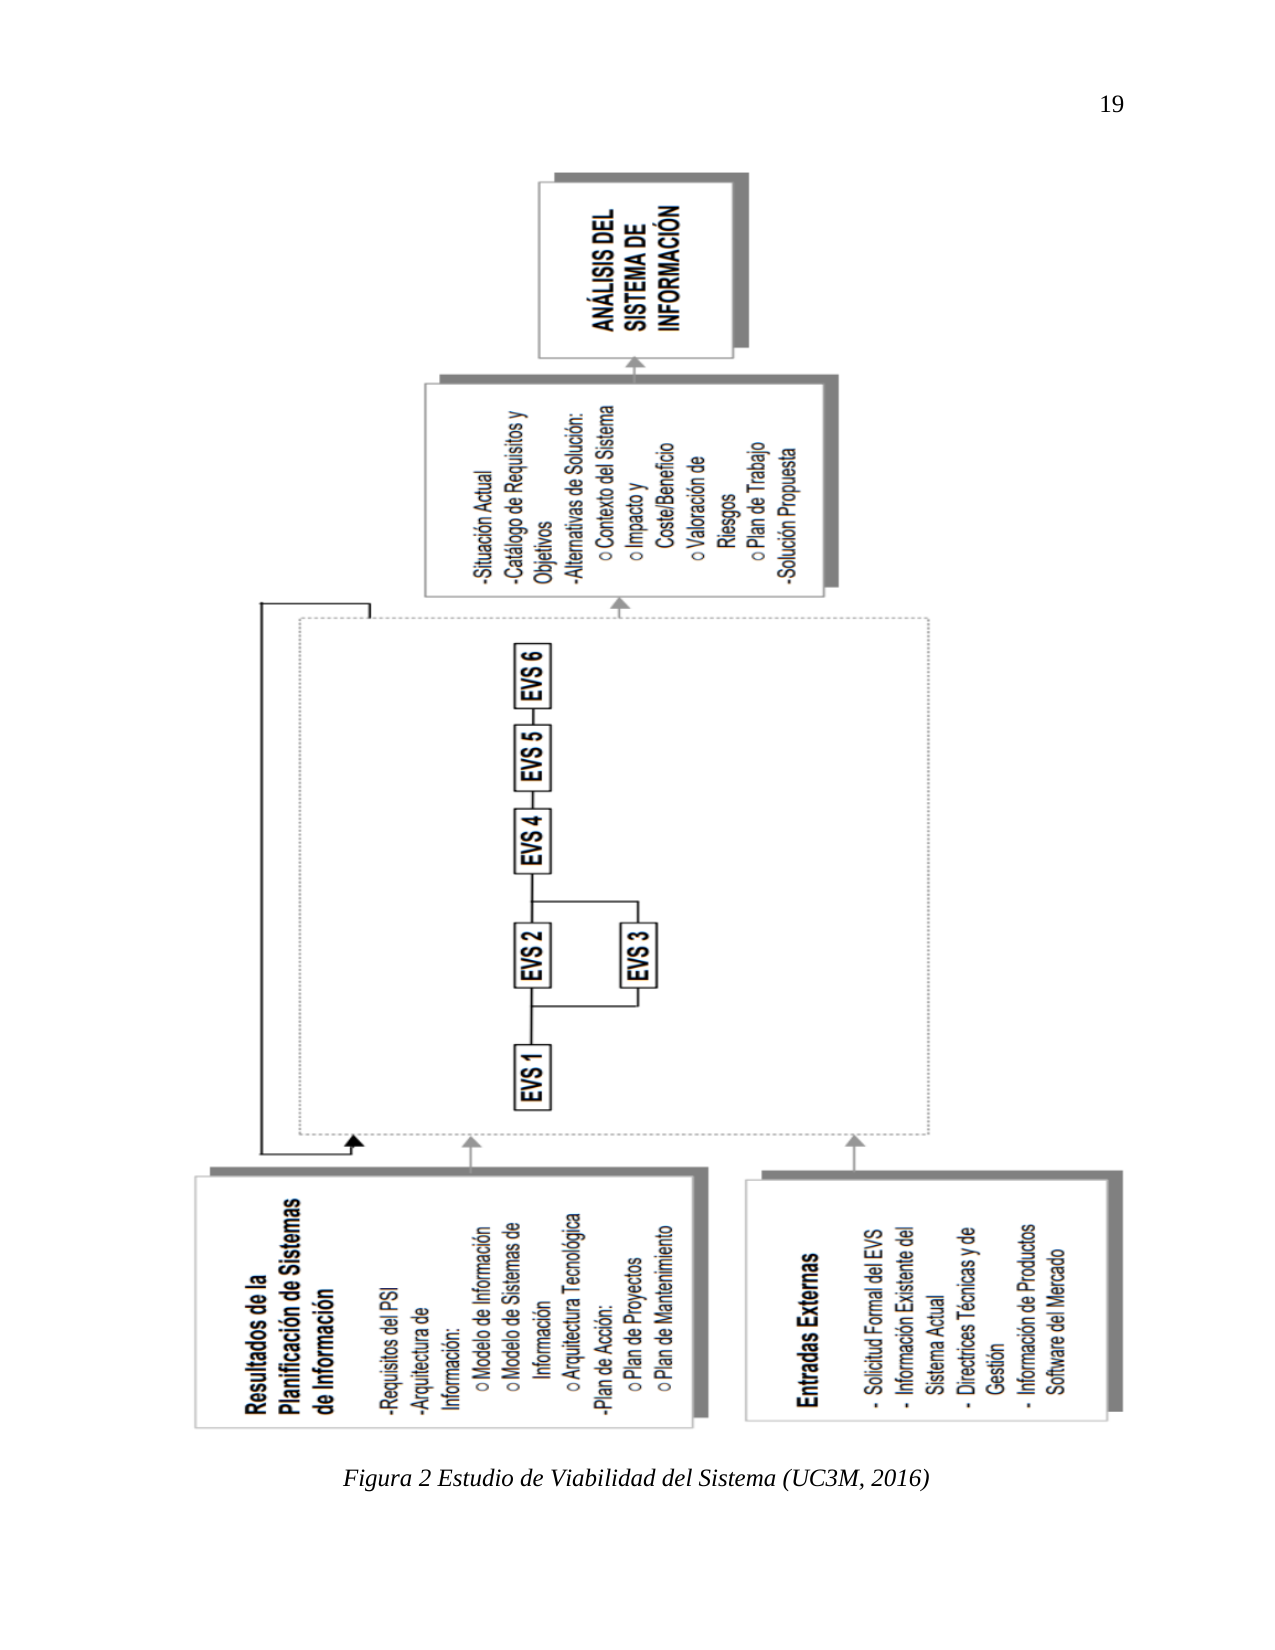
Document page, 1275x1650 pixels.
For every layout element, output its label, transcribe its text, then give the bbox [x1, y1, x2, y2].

text Figura 2 Estudio de Viabilidad del Sistema [150, 1463, 1125, 1492]
picture [182, 168, 1140, 1433]
